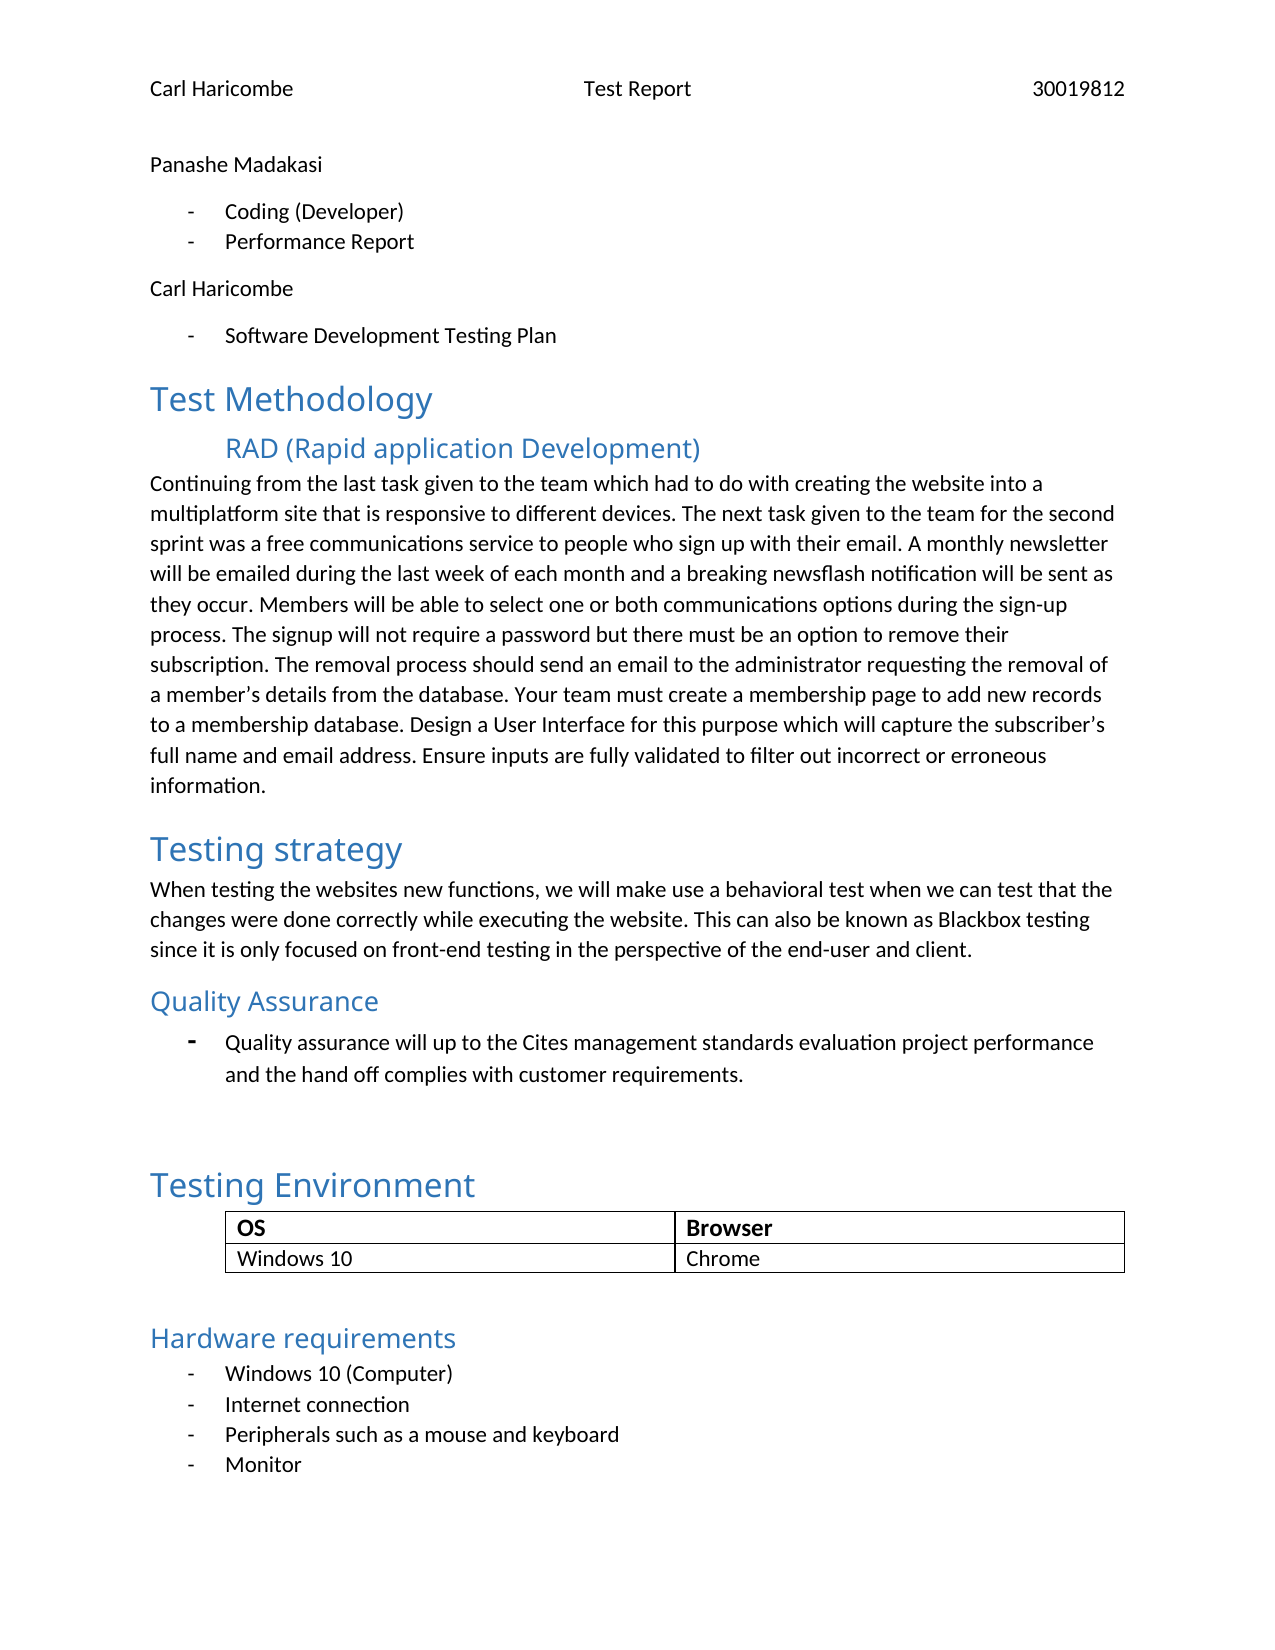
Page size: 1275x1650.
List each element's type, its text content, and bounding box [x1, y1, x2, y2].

list Monitor [187, 1450, 1125, 1478]
subtitle Test Methodology [150, 376, 1125, 421]
table_header Browser [676, 1212, 1124, 1243]
subtitle Testing Environment [150, 1162, 1125, 1208]
list Performance Report [187, 227, 1125, 255]
subtitle Quality Assurance [150, 982, 1125, 1019]
text Panashe Madakasi [150, 150, 1125, 178]
list Windows 10 (Computer) [187, 1359, 1125, 1387]
table_header OS [226, 1212, 674, 1243]
subtitle RAD (Rapid application Development) [150, 429, 1125, 466]
table_cell Chrome [676, 1244, 1124, 1272]
list Software Development Testing Plan [187, 321, 1125, 349]
list Internet connection [187, 1390, 1125, 1418]
subtitle Testing strategy [150, 826, 1125, 872]
subtitle Hardware requirements [150, 1320, 1125, 1357]
text When testing the websites new functions, we will make use a behavioral test when we can test that the changes were done correctly while executing the website. This can also be known as Blackbox testing since it is only focused on front-end testing in the perspective of the end-user and client. [150, 875, 1125, 964]
list Coding (Developer) [187, 197, 1125, 225]
table_cell Windows 10 [226, 1244, 674, 1272]
text Carl Haricombe [150, 274, 1125, 302]
list Peripherals such as a mouse and keyboard [187, 1420, 1125, 1448]
text Continuing from the last task given to the team which had to do with creating the website into a multiplatform site that is responsive to different devices. The next task given to the team for the second sprint was a free communications service to people who sign up with their email. A monthly newsletter will be emailed during the last week of each month and a breaking newsflash notification will be sent as they occur. Members will be able to select one or both communications options during the sign-up process. The signup will not require a password but there must be an option to remove their subscription. The removal process should send an email to the administrator requesting the removal of a member’s details from the database. Your team must create a membership page to add new records to a membership database. Design a User Interface for this purpose which will capture the subscriber’s full name and email address. Ensure inputs are fully validated to filter out incorrect or erroneous information. [150, 469, 1125, 799]
list Quality assurance will up to the Cites management standards evaluation project performance and the hand off complies with customer requirements. [187, 1022, 1125, 1088]
